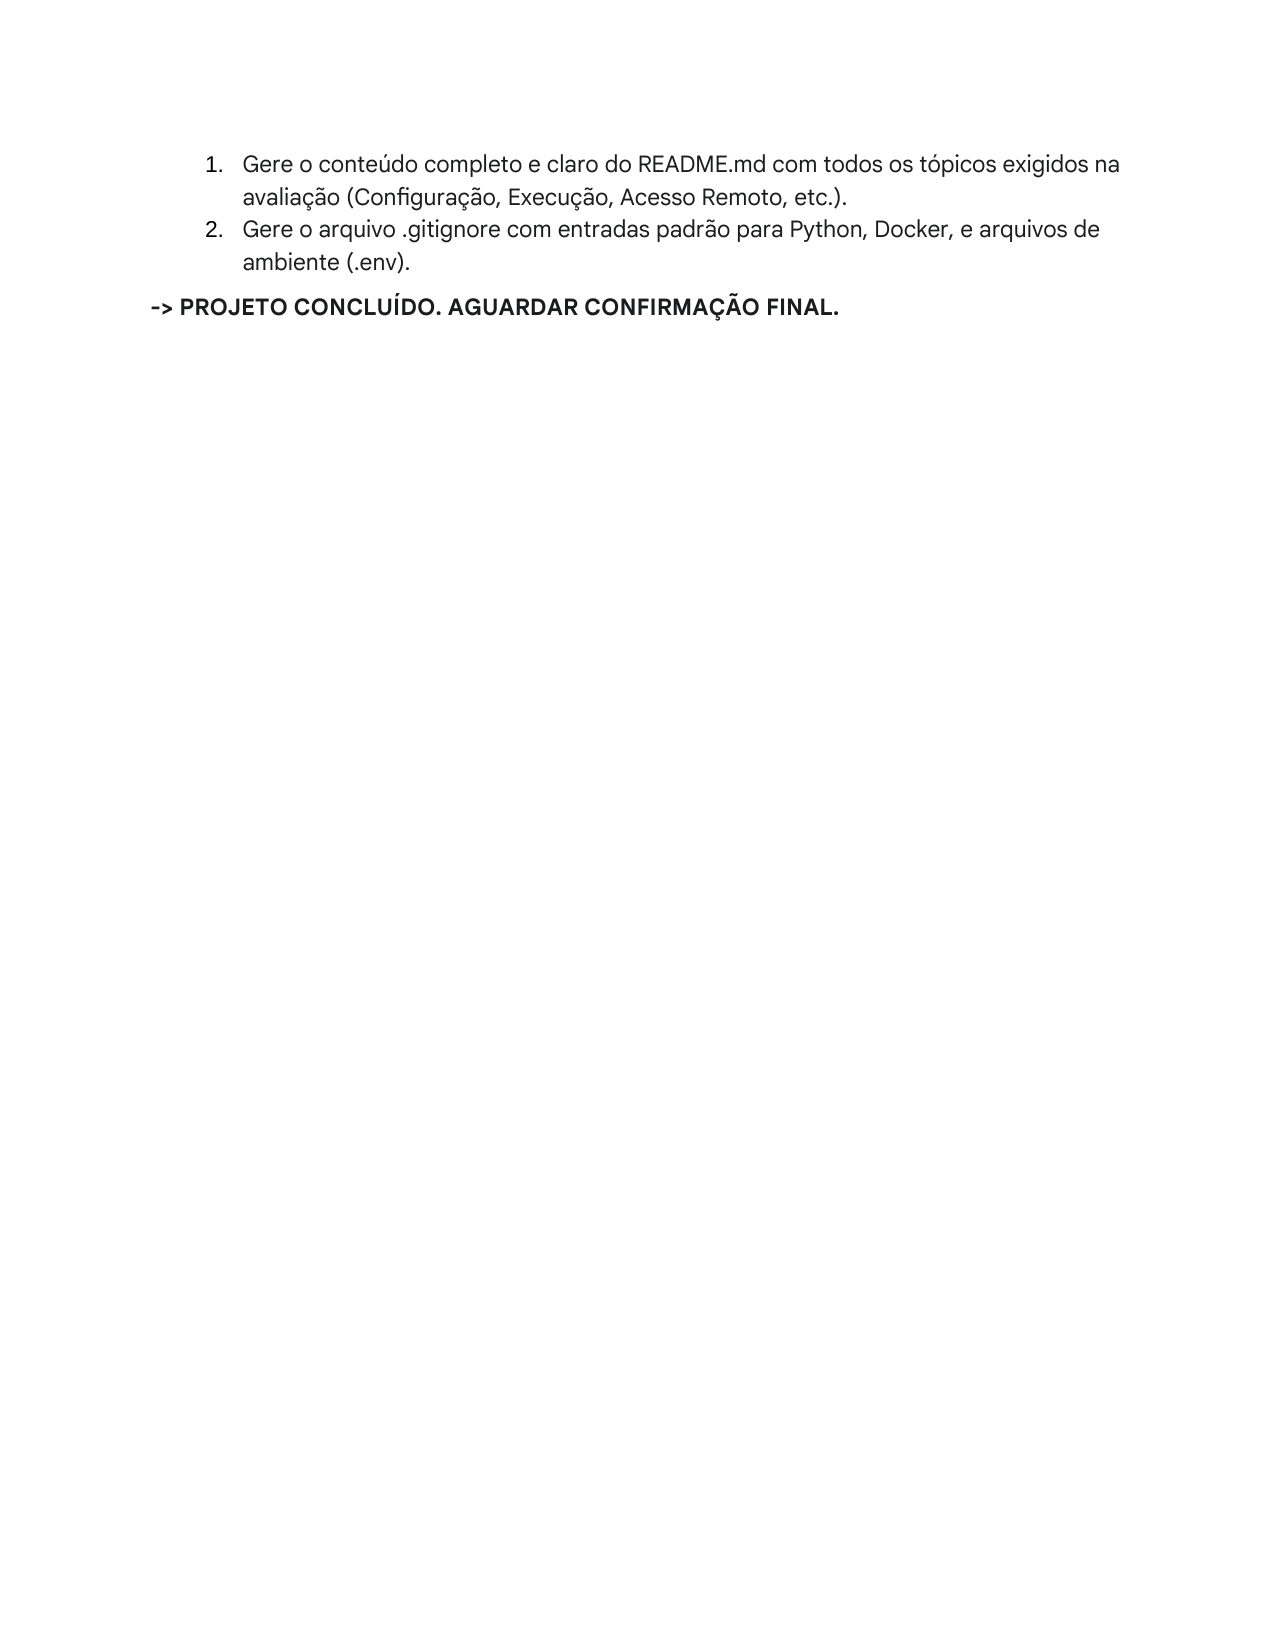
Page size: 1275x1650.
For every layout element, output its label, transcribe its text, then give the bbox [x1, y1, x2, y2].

list Gere o conteúdo completo e claro do README.md com todos os tópicos exigidos na avaliação (Configuração, Execução, Acesso Remoto, etc.). [205, 150, 1125, 211]
text -> PROJETO CONCLUÍDO. AGUARDAR CONFIRMAÇÃO FINAL. [150, 293, 1125, 322]
list Gere o arquivo .gitignore com entradas padrão para Python, Docker, e arquivos de ambiente (.env). [205, 215, 1125, 277]
